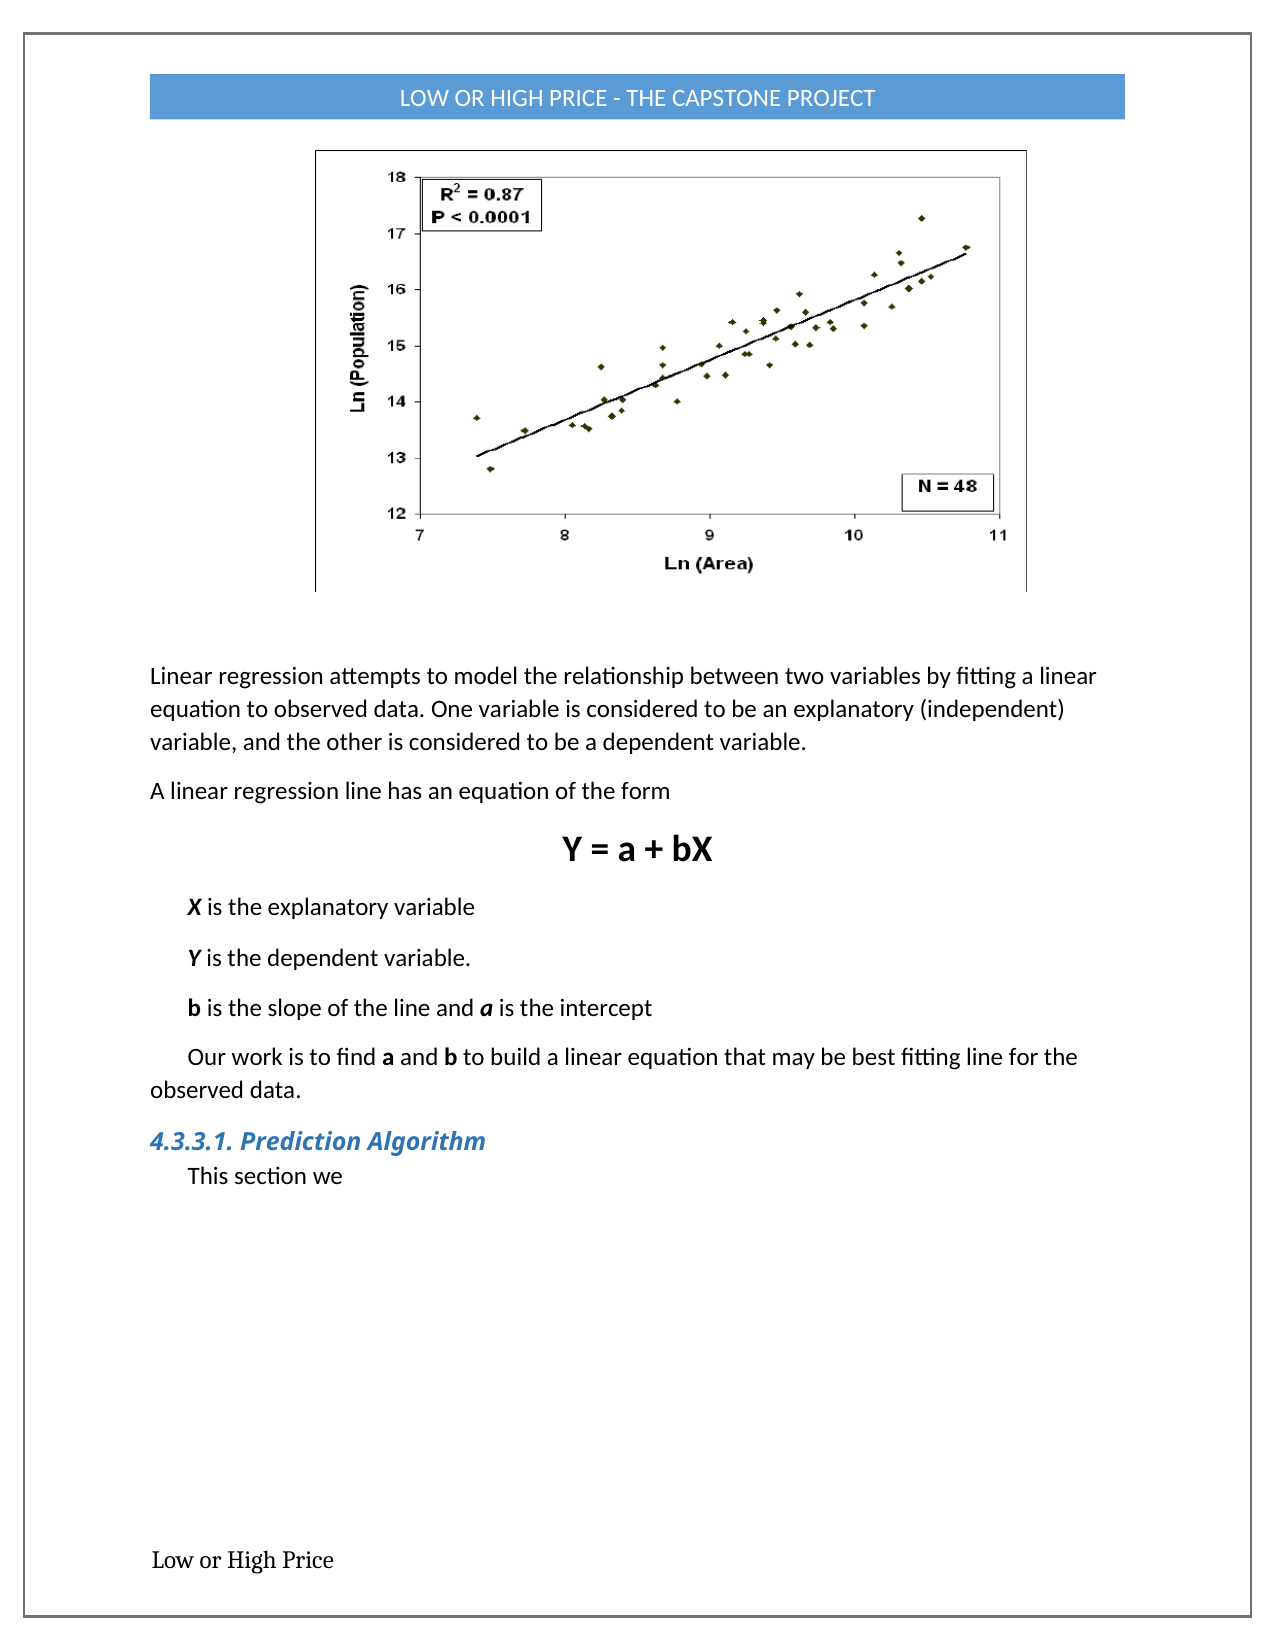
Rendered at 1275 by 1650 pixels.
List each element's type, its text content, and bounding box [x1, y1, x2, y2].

text b is the slope of the line and a is the intercept [150, 992, 1125, 1022]
subtitle 4.3.3.1. Prediction Algorithm [150, 1124, 1125, 1158]
text Y is the dependent variable. [150, 942, 1125, 973]
text A linear regression line has an equation of the form [150, 776, 1125, 806]
text Our work is to find a and b to build a linear equation that may be best fitting line for the observed data. [150, 1041, 1125, 1105]
text Y = a + bX [150, 825, 1125, 871]
text Linear regression attempts to model the relationship between two variables by fitting a linear equation to observed data. One variable is considered to be an explanatory (independent) variable, and the other is considered to be a dependent variable. [150, 660, 1125, 756]
picture [314, 150, 1027, 592]
text X is the explanatory variable [150, 891, 1125, 922]
text This section we [150, 1161, 1125, 1191]
